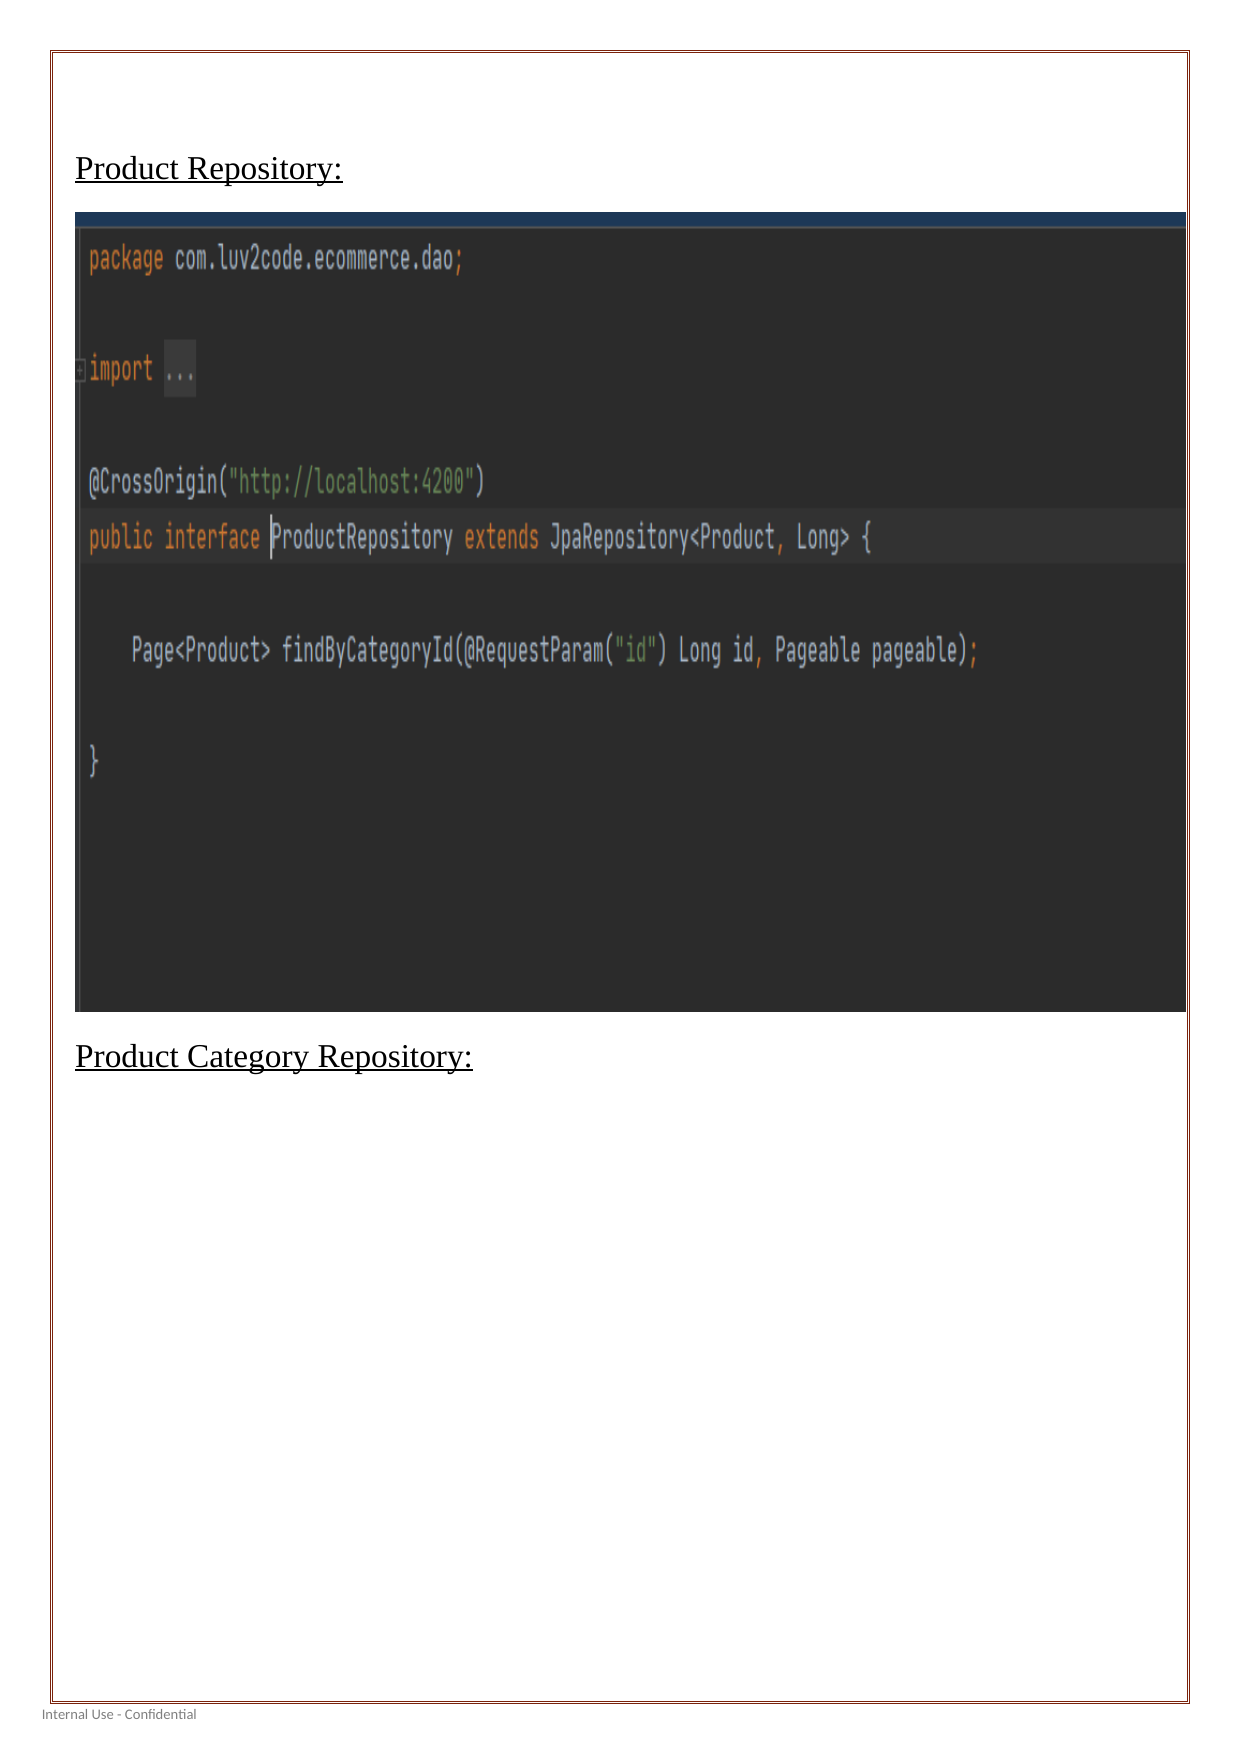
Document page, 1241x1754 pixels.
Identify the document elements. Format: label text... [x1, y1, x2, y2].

text Product Repository: [75, 114, 1165, 186]
picture [75, 212, 1186, 1012]
text Product Category Repository: [75, 1036, 1165, 1075]
